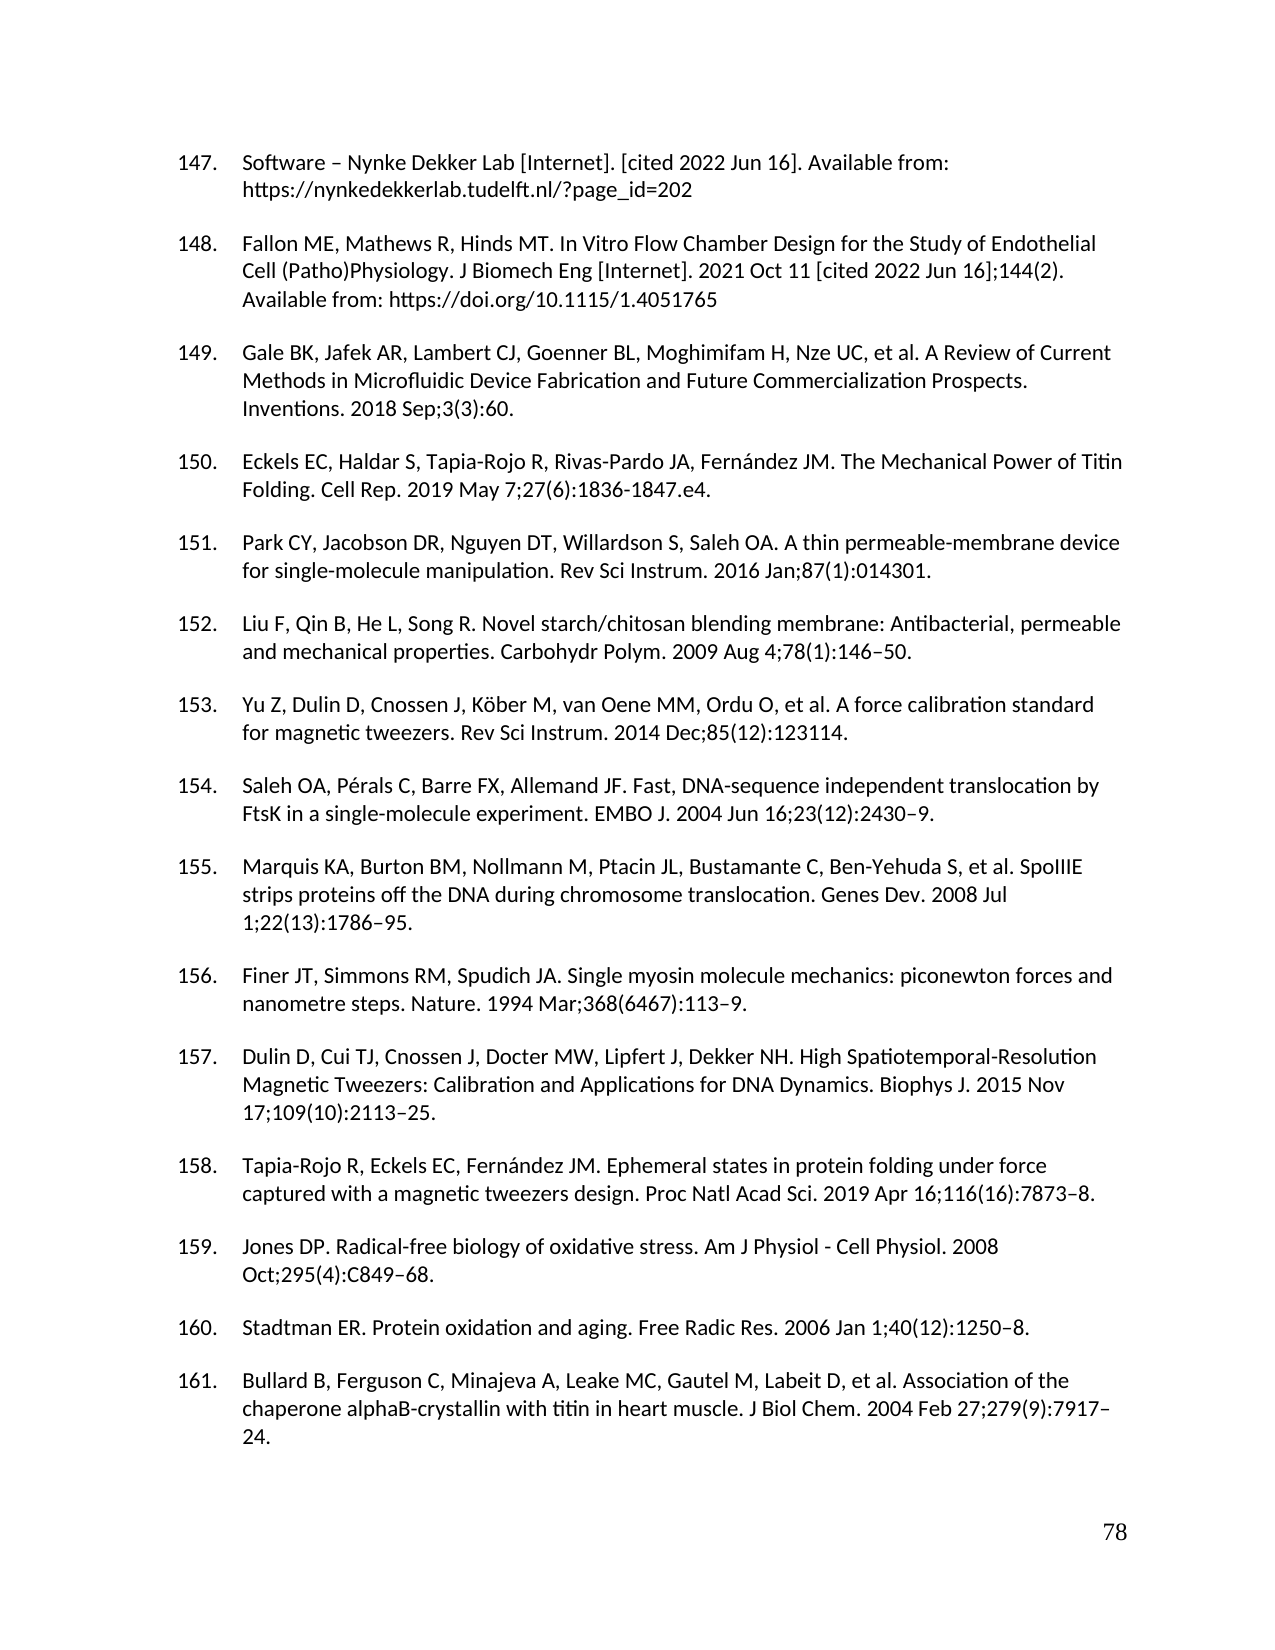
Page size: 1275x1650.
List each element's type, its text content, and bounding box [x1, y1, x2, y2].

text 148. Fallon ME, Mathews R, Hinds MT. In Vitro Flow Chamber Design for the Study of Endothelial Cell (Patho)Physiology. J Biomech Eng [Internet]. 2021 Oct 11 [cited 2022 Jun 16];144(2). Available from: https://doi.org/10.1115/1.4051765 [177, 229, 1127, 313]
text 159. Jones DP. Radical-free biology of oxidative stress. Am J Physiol - Cell Physiol. 2008 Oct;295(4):C849–68. [177, 1232, 1127, 1288]
text 157. Dulin D, Cui TJ, Cnossen J, Docter MW, Lipfert J, Dekker NH. High Spatiotemporal-Resolution Magnetic Tweezers: Calibration and Applications for DNA Dynamics. Biophys J. 2015 Nov 17;109(10):2113–25. [177, 1042, 1127, 1126]
text 158. Tapia-Rojo R, Eckels EC, Fernández JM. Ephemeral states in protein folding under force captured with a magnetic tweezers design. Proc Natl Acad Sci. 2019 Apr 16;116(16):7873–8. [177, 1151, 1127, 1207]
text 150. Eckels EC, Haldar S, Tapia-Rojo R, Rivas-Pardo JA, Fernández JM. The Mechanical Power of Titin Folding. Cell Rep. 2019 May 7;27(6):1836-1847.e4. [177, 447, 1127, 503]
text 152. Liu F, Qin B, He L, Song R. Novel starch/chitosan blending membrane: Antibacterial, permeable and mechanical properties. Carbohydr Polym. 2009 Aug 4;78(1):146–50. [177, 609, 1127, 665]
text 149. Gale BK, Jafek AR, Lambert CJ, Goenner BL, Moghimifam H, Nze UC, et al. A Review of Current Methods in Microfluidic Device Fabrication and Future Commercialization Prospects. Inventions. 2018 Sep;3(3):60. [177, 338, 1127, 422]
text 155. Marquis KA, Burton BM, Nollmann M, Ptacin JL, Bustamante C, Ben-Yehuda S, et al. SpoIIIE strips proteins off the DNA during chromosome translocation. Genes Dev. 2008 Jul 1;22(13):1786–95. [177, 852, 1127, 936]
text 161. Bullard B, Ferguson C, Minajeva A, Leake MC, Gautel M, Labeit D, et al. Association of the chaperone alphaB-crystallin with titin in heart muscle. J Biol Chem. 2004 Feb 27;279(9):7917–24. [177, 1366, 1127, 1450]
text 160. Stadtman ER. Protein oxidation and aging. Free Radic Res. 2006 Jan 1;40(12):1250–8. [177, 1313, 1127, 1341]
text 156. Finer JT, Simmons RM, Spudich JA. Single myosin molecule mechanics: piconewton forces and nanometre steps. Nature. 1994 Mar;368(6467):113–9. [177, 961, 1127, 1017]
text 147. Software – Nynke Dekker Lab [Internet]. [cited 2022 Jun 16]. Available from: https://nynkedekkerlab.tudelft.nl/?page_id=202 [177, 148, 1127, 204]
text 151. Park CY, Jacobson DR, Nguyen DT, Willardson S, Saleh OA. A thin permeable-membrane device for single-molecule manipulation. Rev Sci Instrum. 2016 Jan;87(1):014301. [177, 528, 1127, 584]
text 154. Saleh OA, Pérals C, Barre FX, Allemand JF. Fast, DNA-sequence independent translocation by FtsK in a single-molecule experiment. EMBO J. 2004 Jun 16;23(12):2430–9. [177, 771, 1127, 827]
text 153. Yu Z, Dulin D, Cnossen J, Köber M, van Oene MM, Ordu O, et al. A force calibration standard for magnetic tweezers. Rev Sci Instrum. 2014 Dec;85(12):123114. [177, 690, 1127, 746]
